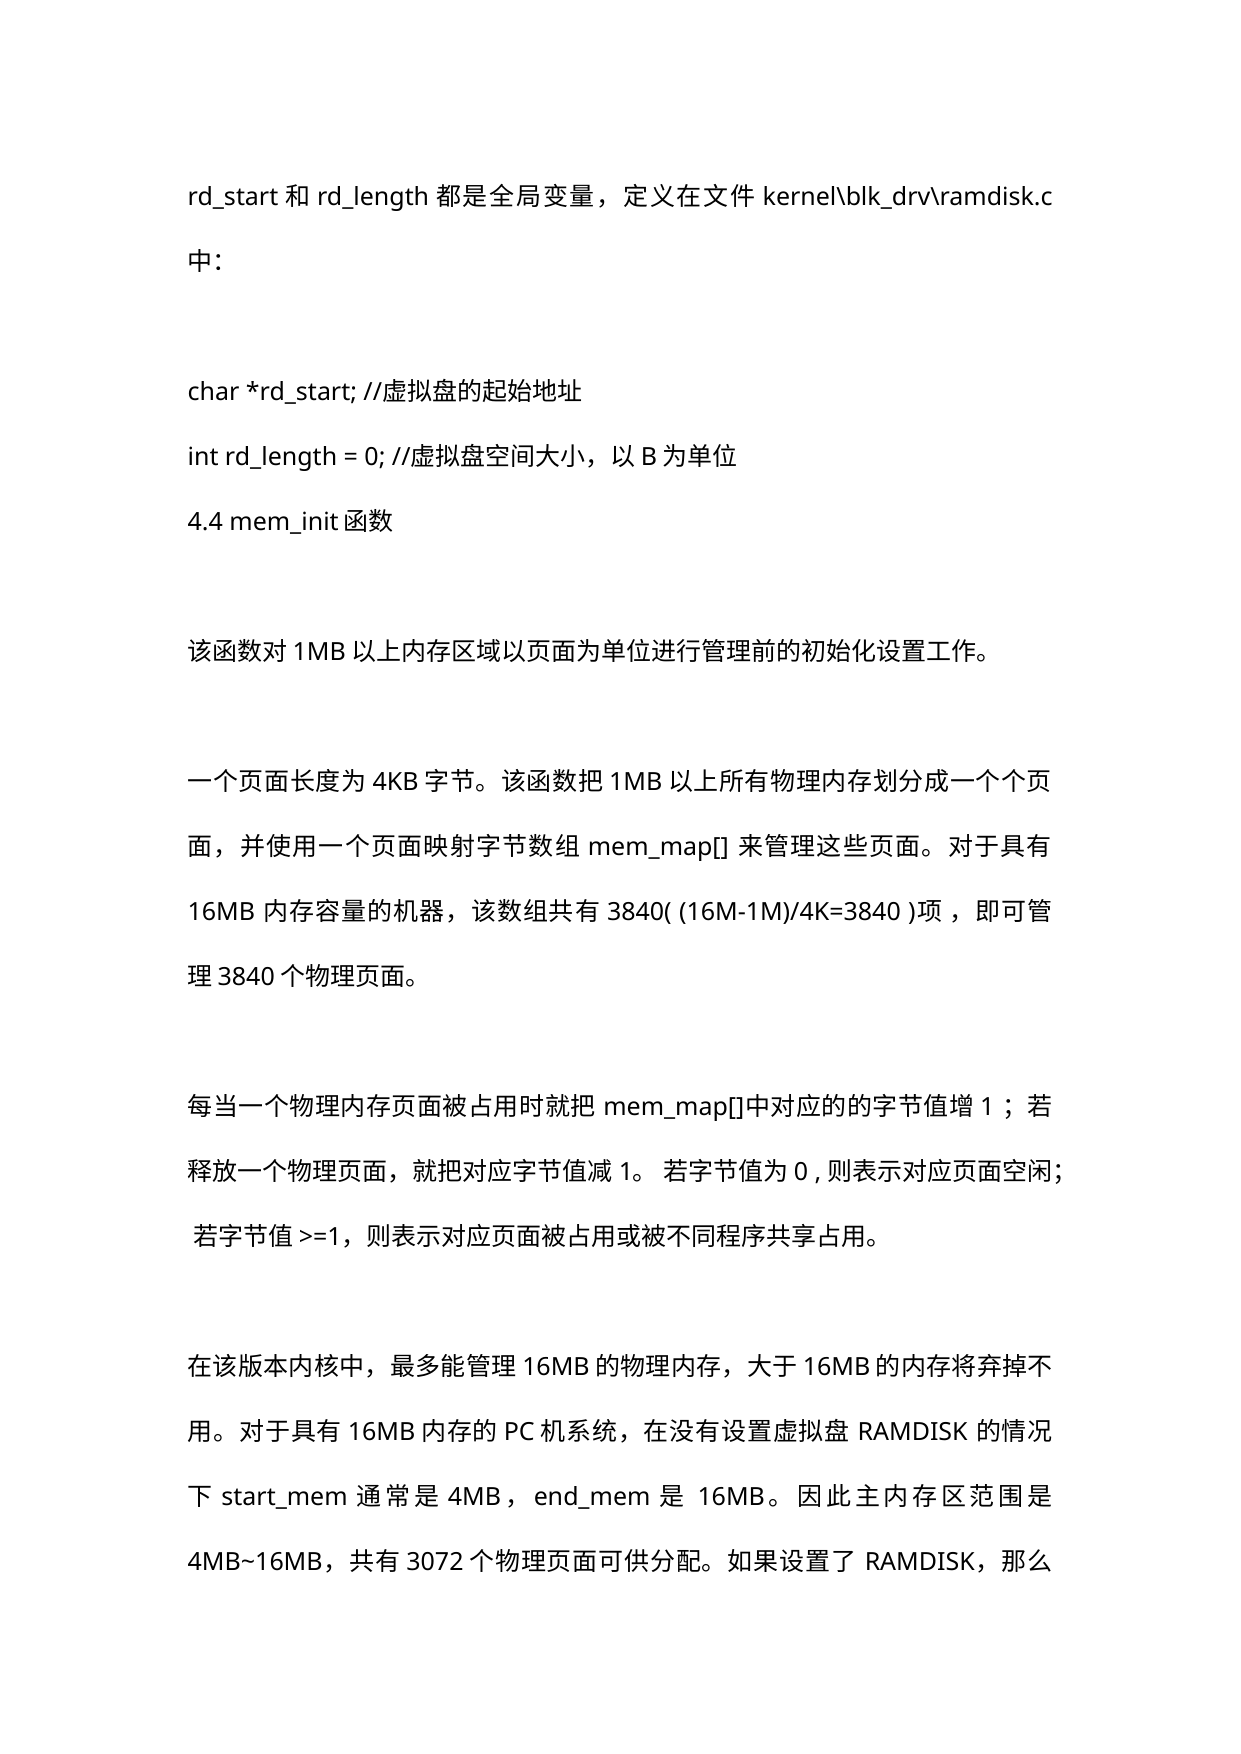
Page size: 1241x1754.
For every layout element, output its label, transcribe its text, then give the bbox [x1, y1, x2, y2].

text char *rd_start; //虚拟盘的起始地址 [187, 357, 1053, 422]
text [187, 1332, 1053, 1592]
text 4.4 mem_init函数 [187, 487, 1053, 552]
text 每当一个物理内存页面被占用时就把 mem_map[]中对应的的字节值增1 ；若释放一个物理页面，就把对应字节值减 1。 若字节值为0 , 则表示对应页面空闲； 若字节值 >=1，则表示对应页面被占用或被不同程序共享占用。 [187, 1072, 1053, 1267]
text 该函数对1MB以上内存区域以页面为单位进行管理前的初始化设置工作。 [187, 617, 1053, 682]
text 一个页面长度为4KB字节。该函数把1MB以上所有物理内存划分成一个个页面，并使用一个页面映射字节数组mem_map[] 来管理这些页面。对于具有 16MB 内存容量的机器，该数组共有3840( (16M-1M)/4K=3840 )项 ，即可管理3840个物理页面。 [187, 747, 1053, 1007]
text int rd_length = 0; //虚拟盘空间大小，以B为单位 [187, 422, 1053, 487]
text rd_start和rd_length都是全局变量，定义在文件kernel\blk_drv\ramdisk.c中： [187, 162, 1053, 292]
